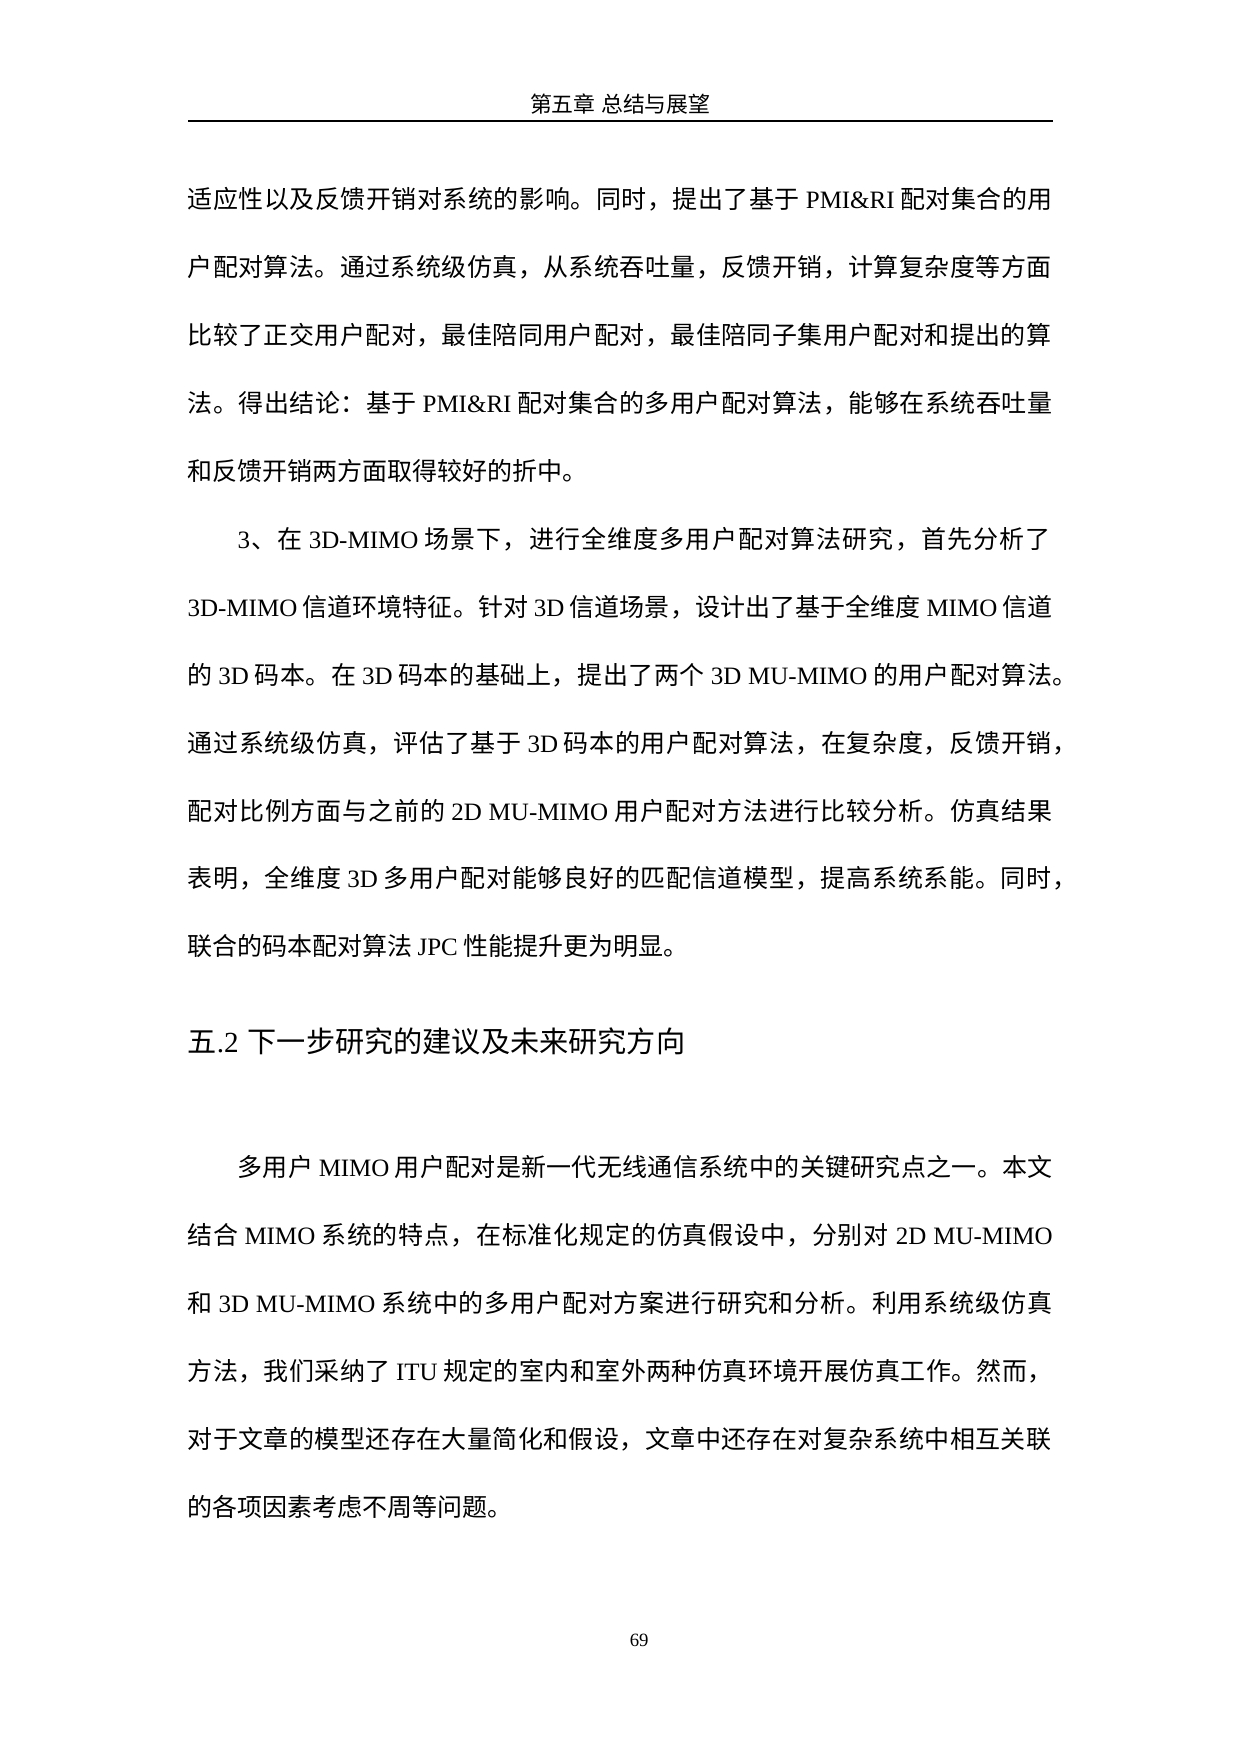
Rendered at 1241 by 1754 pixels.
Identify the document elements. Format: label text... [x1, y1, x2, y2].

text 3、在3D-MIMO场景下，进行全维度多用户配对算法研究，首先分析了3D-MIMO信道环境特征。针对3D信道场景，设计出了基于全维度MIMO信道的3D码本。在3D码本的基础上，提出了两个3D MU-MIMO的用户配对算法。通过系统级仿真，评估了基于3D码本的用户配对算法，在复杂度，反馈开销，配对比例方面与之前的2D MU-MIMO用户配对方法进行比较分析。仿真结果表明，全维度3D多用户配对能够良好的匹配信道模型，提高系统系能。同时，联合的码本配对算法JPC性能提升更为明显。 [187, 503, 1053, 979]
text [187, 164, 1053, 503]
text 多用户MIMO用户配对是新一代无线通信系统中的关键研究点之一。本文结合MIMO系统的特点，在标准化规定的仿真假设中，分别对2D MU-MIMO和3D MU-MIMO系统中的多用户配对方案进行研究和分析。利用系统级仿真方法，我们采纳了ITU规定的室内和室外两种仿真环境开展仿真工作。然而，对于文章的模型还存在大量简化和假设，文章中还存在对复杂系统中相互关联的各项因素考虑不周等问题。 [187, 1132, 1053, 1539]
subtitle 下一步研究的建议及未来研究方向 [187, 1006, 1053, 1074]
